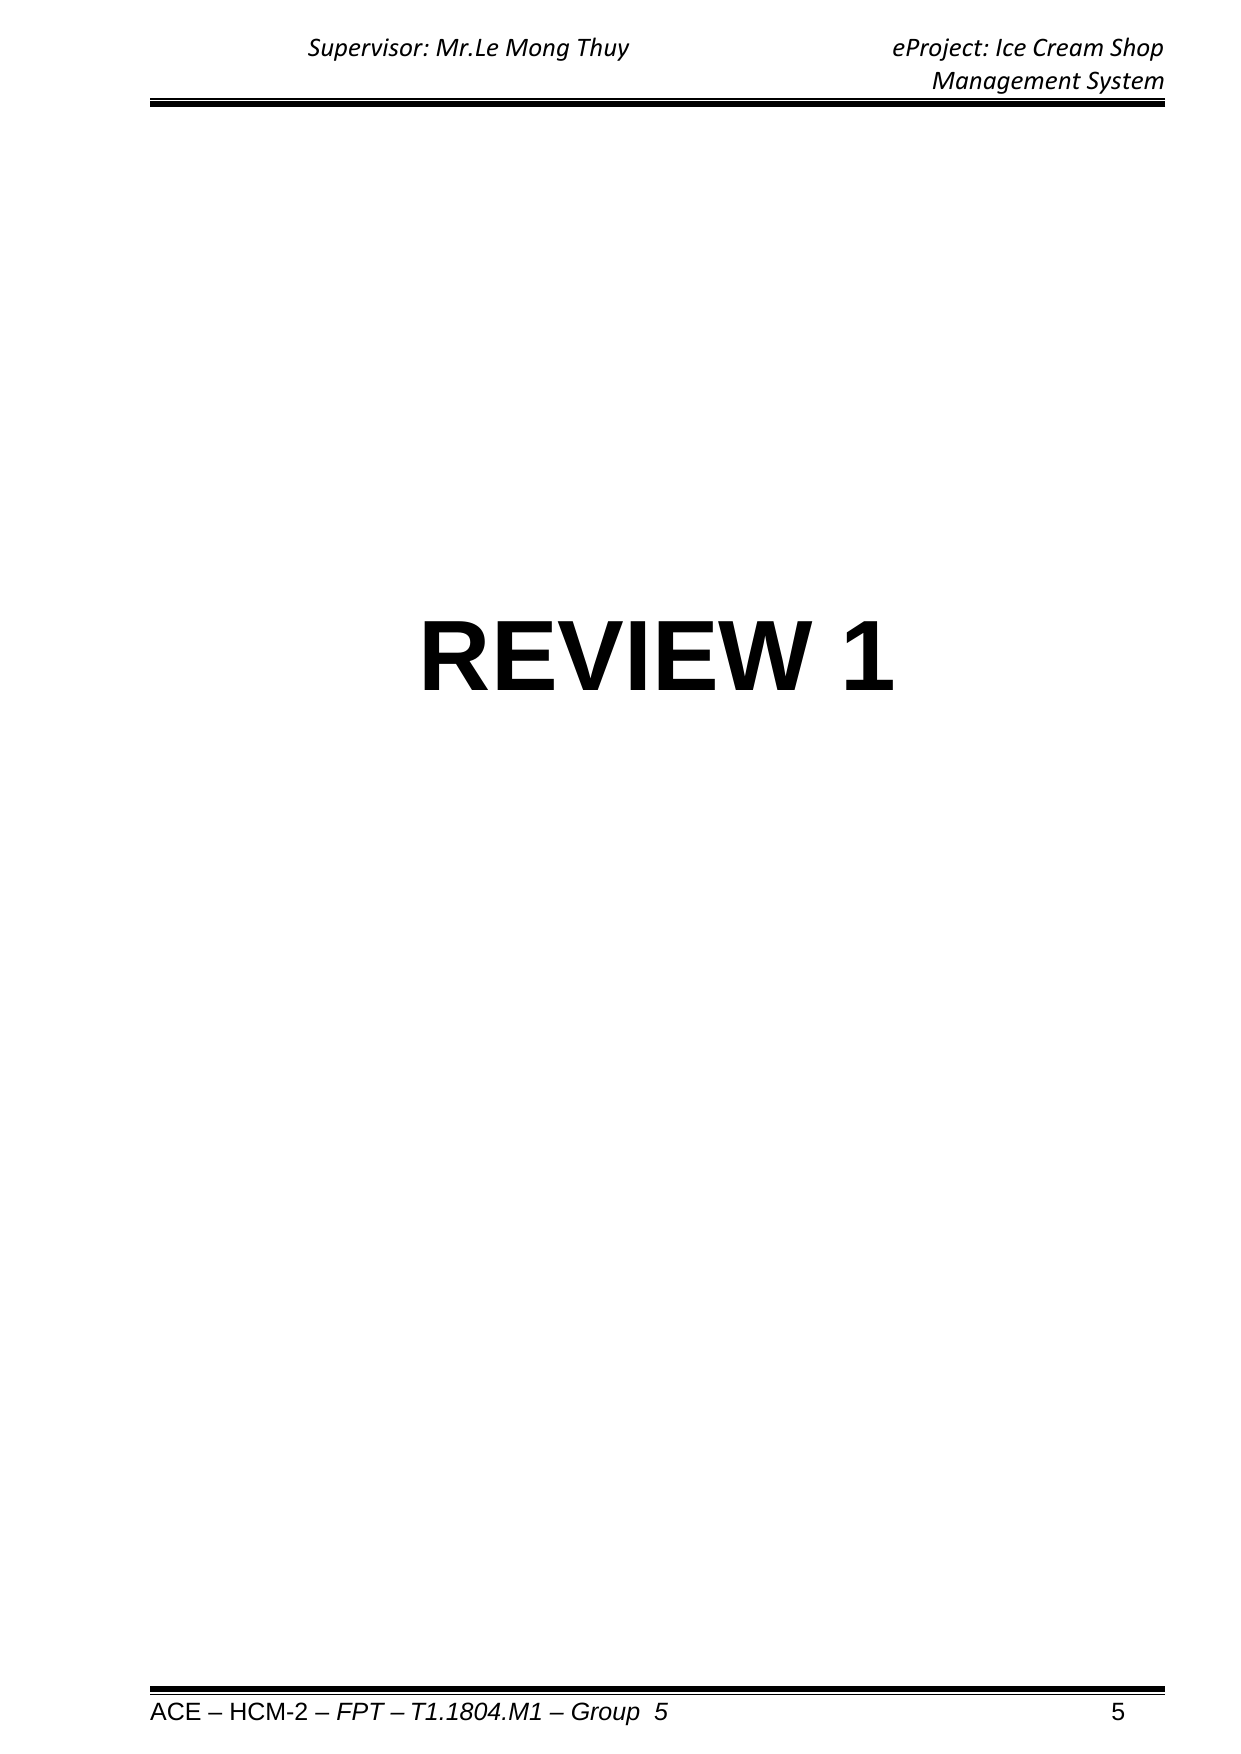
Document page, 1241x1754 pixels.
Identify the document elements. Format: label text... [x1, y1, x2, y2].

subtitle REVIEW 1 [150, 596, 1165, 711]
